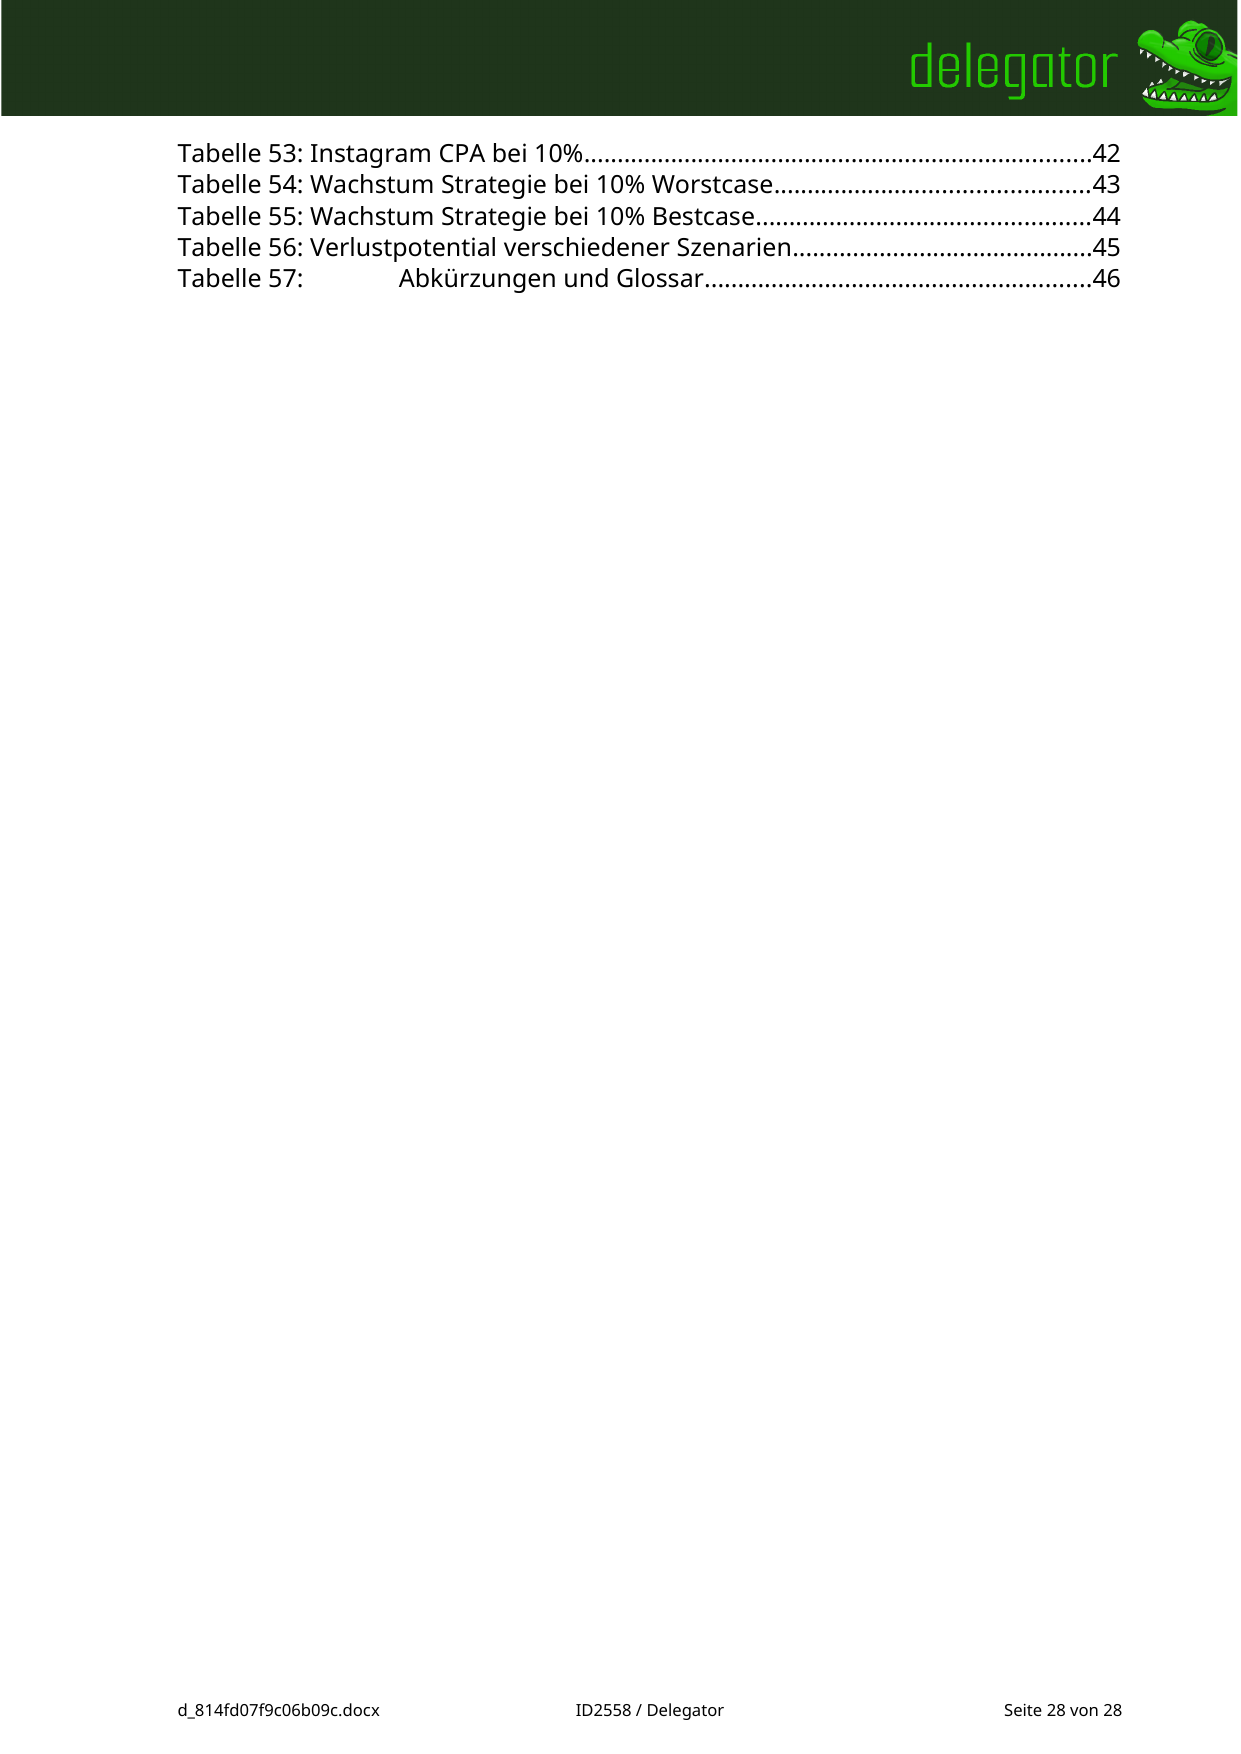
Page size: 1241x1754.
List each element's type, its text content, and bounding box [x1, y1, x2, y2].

text Tabelle 54: Wachstum Strategie bei 10% Worstcase 43 [177, 172, 1122, 199]
text Tabelle 55: Wachstum Strategie bei 10% Bestcase 44 [177, 203, 1122, 231]
text Tabelle 57: Abkürzungen und Glossar 46 [177, 266, 1122, 293]
picture [0, 0, 1238, 116]
text Tabelle 53: Instagram CPA bei 10% 42 [177, 141, 1122, 168]
text Tabelle 56: Verlustpotential verschiedener Szenarien 45 [177, 235, 1122, 262]
